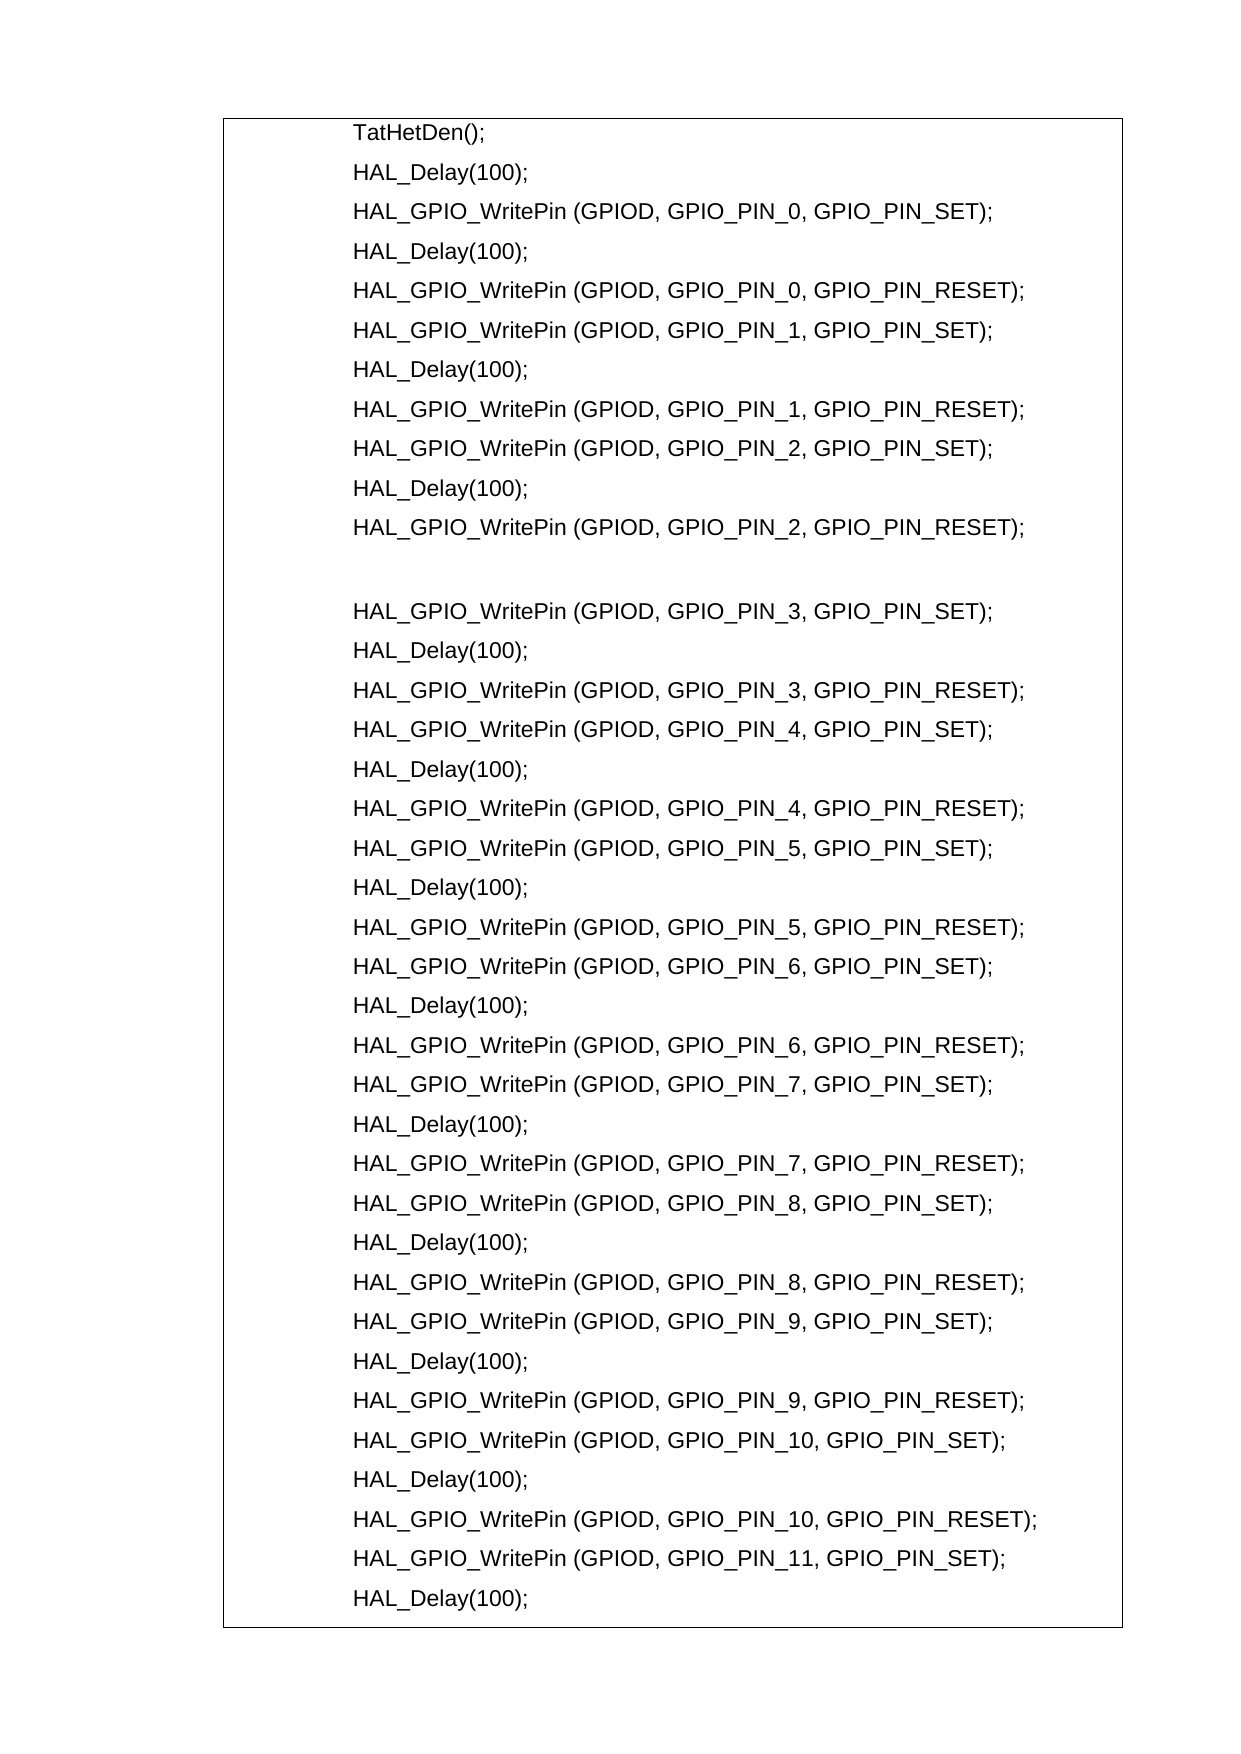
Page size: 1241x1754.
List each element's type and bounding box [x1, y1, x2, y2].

table_header [224, 119, 1122, 1627]
